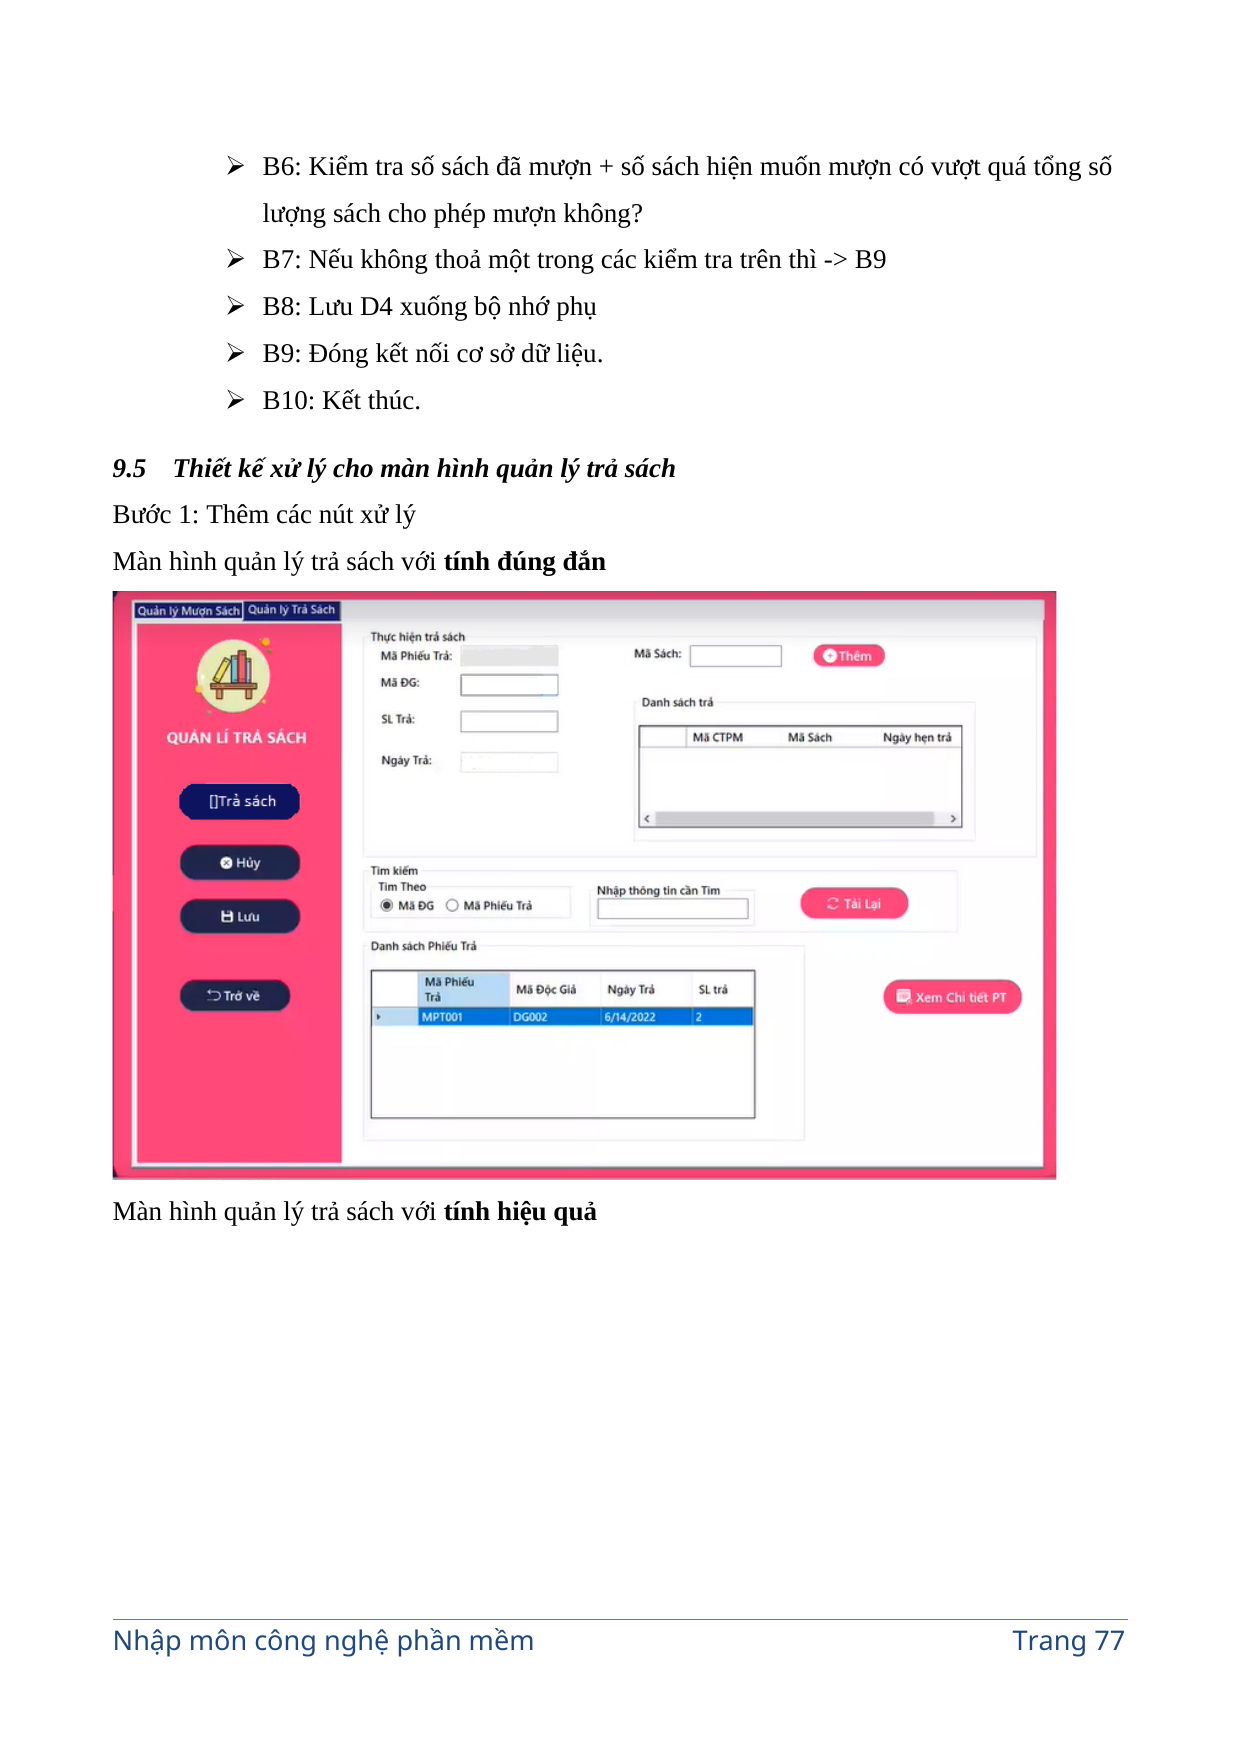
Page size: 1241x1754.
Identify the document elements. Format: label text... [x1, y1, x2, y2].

text Màn hình quản lý trả sách với tính đúng đắn [112, 545, 1128, 576]
list B6: Kiểm tra số sách đã mượn + số sách hiện muốn mượn có vượt quá tổng số lượng sách cho phép mượn không? [225, 150, 1128, 228]
subtitle Thiết kế xử lý cho màn hình quản lý trả sách [112, 452, 1128, 483]
list B10: Kết thúc. [225, 384, 1128, 415]
picture [112, 591, 1057, 1180]
list B9: Đóng kết nối cơ sở dữ liệu. [225, 337, 1128, 368]
list B8: Lưu D4 xuống bộ nhớ phụ [225, 290, 1128, 322]
text Bước 1: Thêm các nút xử lý [112, 498, 1128, 529]
list B7: Nếu không thoả một trong các kiểm tra trên thì -> B9 [225, 243, 1128, 275]
text Màn hình quản lý trả sách với tính hiệu quả [112, 1195, 1128, 1226]
